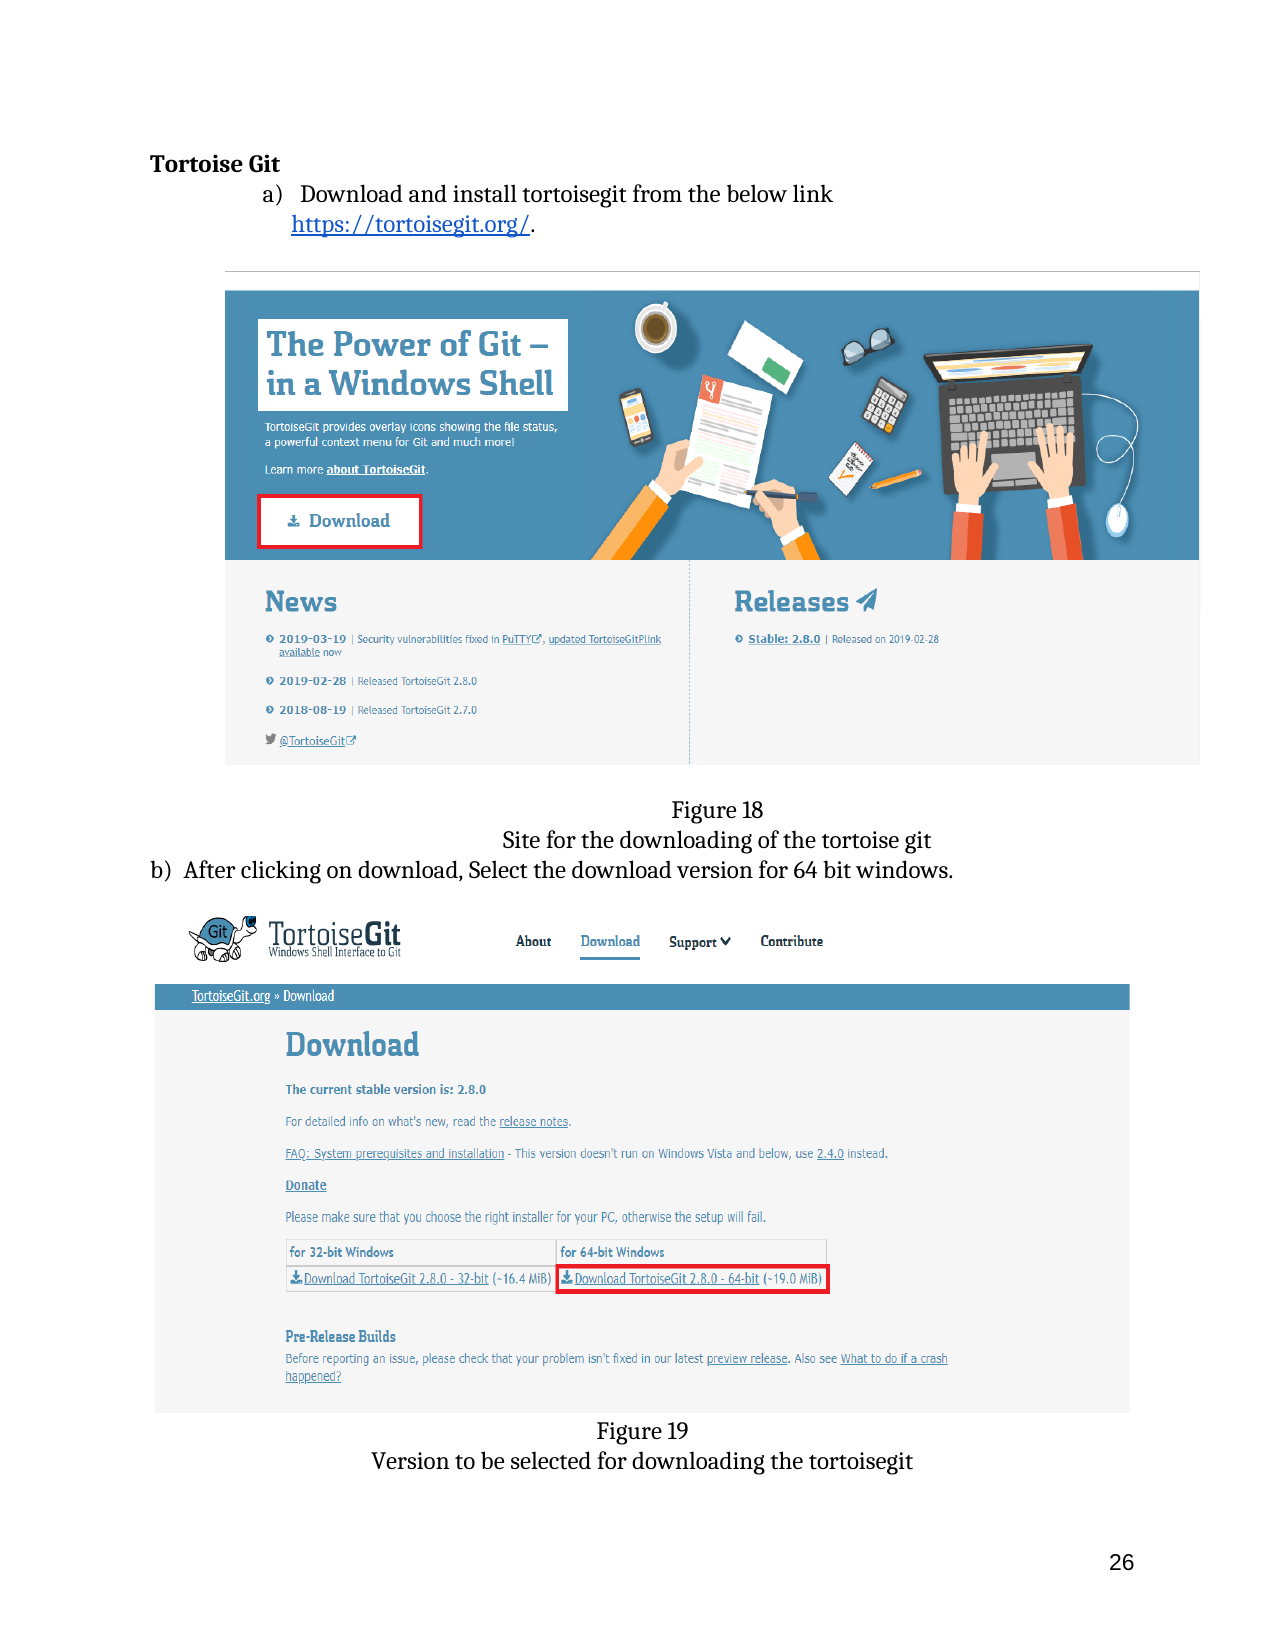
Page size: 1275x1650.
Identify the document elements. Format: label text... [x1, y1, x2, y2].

text Figure 19 [150, 1417, 1134, 1446]
text Version to be selected for downloading the tortoisegit [150, 1447, 1134, 1476]
text Figure 18 [300, 796, 1134, 825]
text https://tortoisegit.org/. [150, 210, 1134, 239]
list Download and install tortoisegit from the below link [262, 180, 1134, 209]
text b) After clicking on download, Select the download version for 64 bit windows. [150, 856, 1134, 885]
picture [154, 916, 1130, 1416]
text Site for the downloading of the tortoise git [300, 826, 1134, 855]
text Tortoise Git [150, 150, 1134, 179]
picture [225, 270, 1200, 765]
